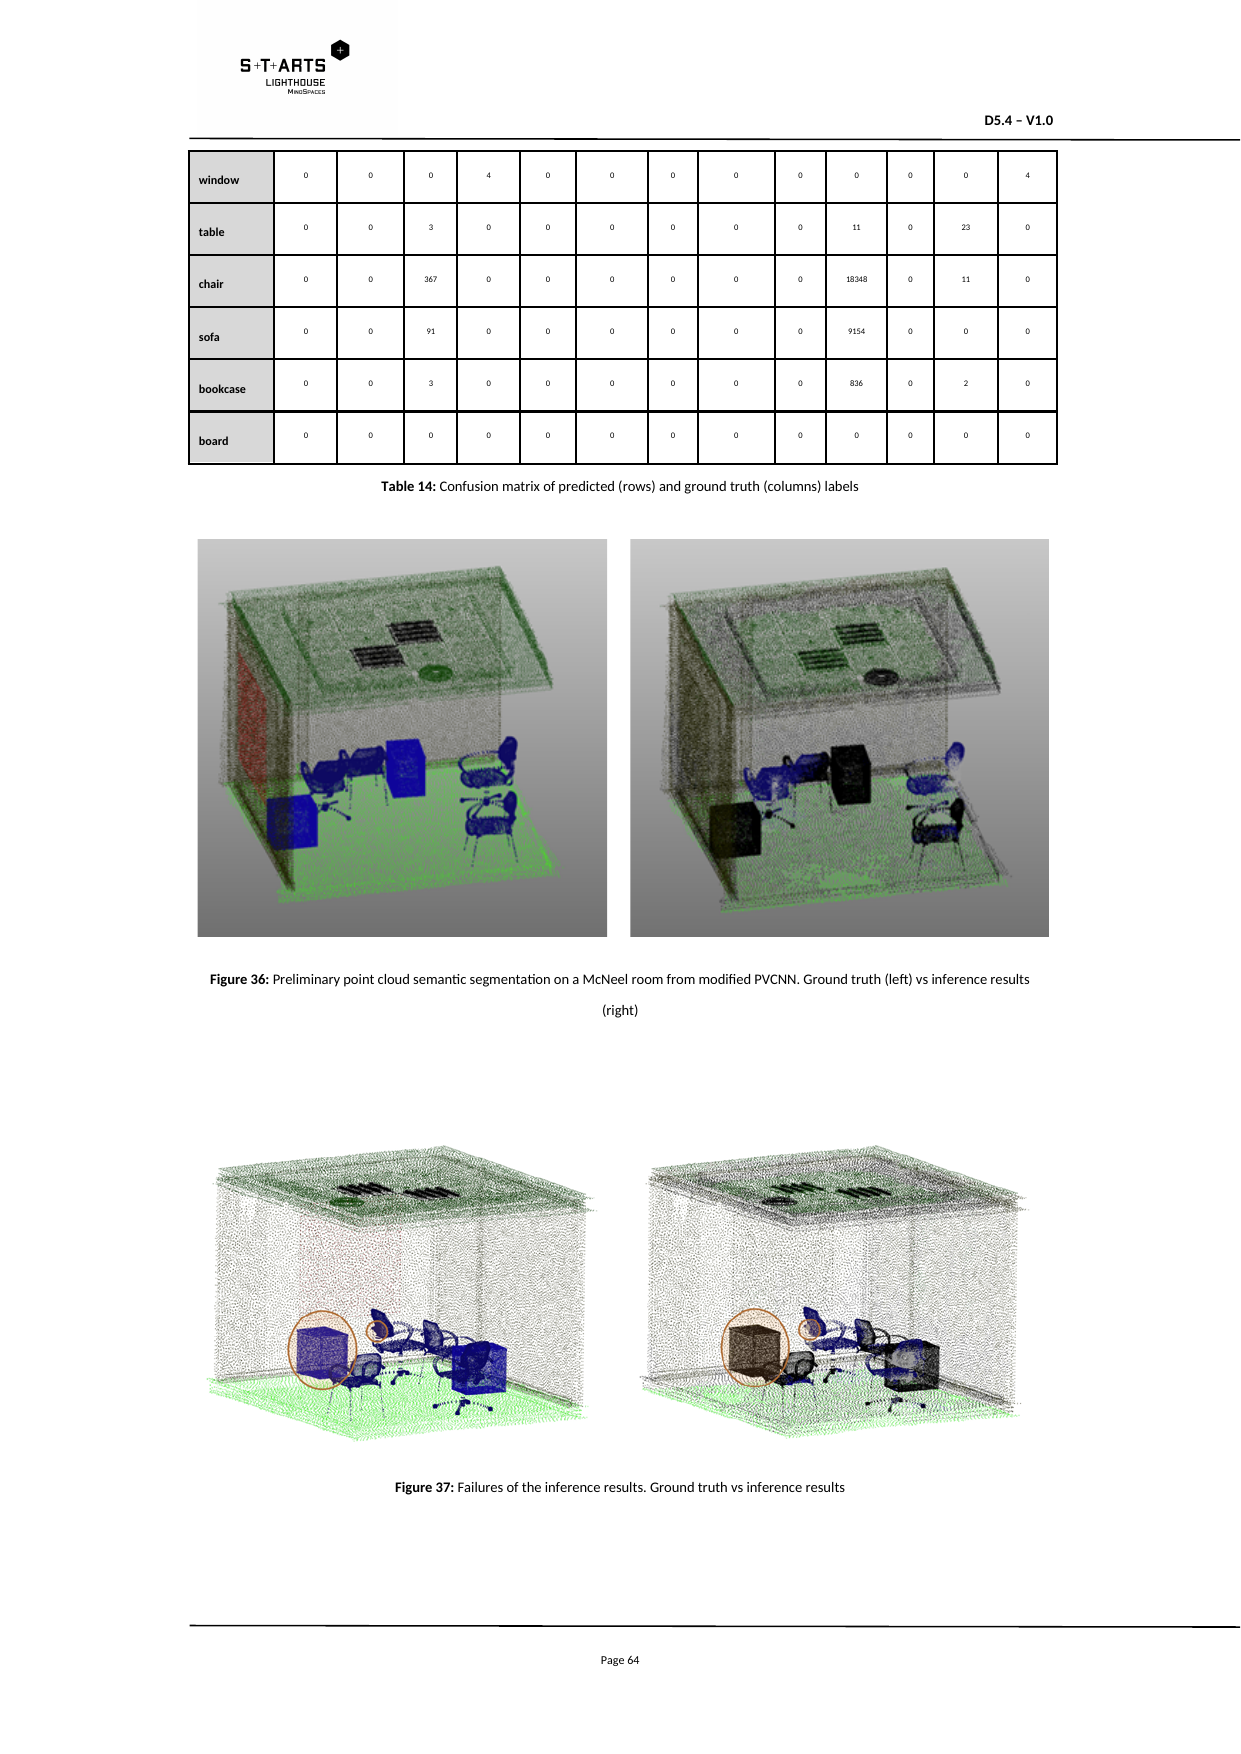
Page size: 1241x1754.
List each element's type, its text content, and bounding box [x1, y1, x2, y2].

table_cell 2 [935, 360, 997, 410]
table_cell 0 [405, 152, 456, 202]
table_cell 0 [338, 204, 403, 254]
table_cell window [190, 152, 273, 202]
table_header [620, 529, 1053, 947]
table_cell 91 [405, 308, 456, 358]
table_cell 0 [935, 413, 997, 462]
table_cell 0 [521, 360, 575, 410]
table_cell 0 [577, 360, 647, 410]
table_cell 0 [521, 413, 575, 462]
table_cell 0 [521, 152, 575, 202]
table_cell 3 [405, 360, 456, 410]
table_cell sofa [190, 308, 273, 358]
table_cell 11 [827, 204, 886, 254]
table_cell 0 [888, 256, 933, 306]
table_cell 0 [577, 413, 647, 462]
table_cell 18348 [827, 256, 886, 306]
table_cell 836 [827, 360, 886, 410]
table_cell 0 [458, 360, 519, 410]
table_header [188, 529, 620, 947]
table_cell board [190, 413, 273, 462]
table_cell 0 [888, 308, 933, 358]
table_cell 0 [458, 256, 519, 306]
table_cell 0 [699, 308, 774, 358]
table_cell 0 [338, 152, 403, 202]
table_cell 4 [999, 152, 1056, 202]
table_cell 0 [275, 204, 336, 254]
table_cell 0 [699, 360, 774, 410]
table_header [620, 1135, 1053, 1455]
table_cell 0 [999, 308, 1056, 358]
table_cell 23 [935, 204, 997, 254]
table_cell 0 [458, 204, 519, 254]
table_cell 0 [649, 152, 697, 202]
table_header [188, 1135, 620, 1455]
table_cell 0 [405, 413, 456, 462]
table_cell 0 [275, 360, 336, 410]
table_cell 0 [649, 256, 697, 306]
text Table 14: Confusion matrix of predicted (rows) and ground truth (columns) labels [187, 464, 1053, 495]
table_cell 0 [577, 308, 647, 358]
table_cell 0 [577, 204, 647, 254]
table_cell 0 [338, 256, 403, 306]
picture [630, 539, 1049, 937]
table_cell 0 [888, 413, 933, 462]
table_cell 0 [888, 360, 933, 410]
table_cell 0 [776, 152, 825, 202]
table_cell 0 [999, 256, 1056, 306]
table_cell 0 [458, 308, 519, 358]
table_cell 0 [776, 413, 825, 462]
table_cell chair [190, 256, 273, 306]
table_cell 0 [776, 308, 825, 358]
table_cell 0 [827, 152, 886, 202]
table_cell 0 [699, 256, 774, 306]
table_cell Figure 36: Preliminary point cloud semantic segmentation on a McNeel room from modified PVCNN. Ground truth (left) vs inference results (right) [188, 948, 1053, 1054]
table_cell 0 [776, 360, 825, 410]
picture [630, 1145, 1040, 1444]
table_cell 0 [458, 413, 519, 462]
table_cell 0 [699, 152, 774, 202]
table_cell 0 [888, 152, 933, 202]
table_cell 0 [649, 308, 697, 358]
table_cell bookcase [190, 360, 273, 410]
table_cell 0 [521, 204, 575, 254]
table_cell 0 [521, 308, 575, 358]
table_cell 367 [405, 256, 456, 306]
table_cell 11 [935, 256, 997, 306]
table_cell 0 [699, 413, 774, 462]
table_cell 0 [935, 152, 997, 202]
table_cell 0 [699, 204, 774, 254]
table_cell 0 [338, 413, 403, 462]
picture [197, 539, 608, 937]
table_cell 0 [577, 256, 647, 306]
table_cell 0 [275, 413, 336, 462]
table_cell 0 [338, 360, 403, 410]
table_cell 0 [776, 204, 825, 254]
picture [197, 1145, 608, 1445]
table_cell 0 [776, 256, 825, 306]
table_cell table [190, 204, 273, 254]
table_cell 0 [649, 413, 697, 462]
table_cell 4 [458, 152, 519, 202]
table_cell 0 [275, 308, 336, 358]
table_cell 0 [649, 204, 697, 254]
table_cell 0 [275, 256, 336, 306]
table_cell 0 [999, 204, 1056, 254]
table_cell 0 [577, 152, 647, 202]
table_cell 0 [649, 360, 697, 410]
table_cell 0 [888, 204, 933, 254]
table_cell 0 [521, 256, 575, 306]
table_cell 9154 [827, 308, 886, 358]
table_cell 0 [935, 308, 997, 358]
table_cell 0 [999, 360, 1056, 410]
table_cell 3 [405, 204, 456, 254]
table_cell 0 [999, 413, 1056, 462]
table_cell 0 [827, 413, 886, 462]
table_cell 0 [275, 152, 336, 202]
table_cell 0 [338, 308, 403, 358]
picture [196, 0, 399, 136]
table_cell Figure 37: Failures of the inference results. Ground truth vs inference results [188, 1455, 1053, 1531]
